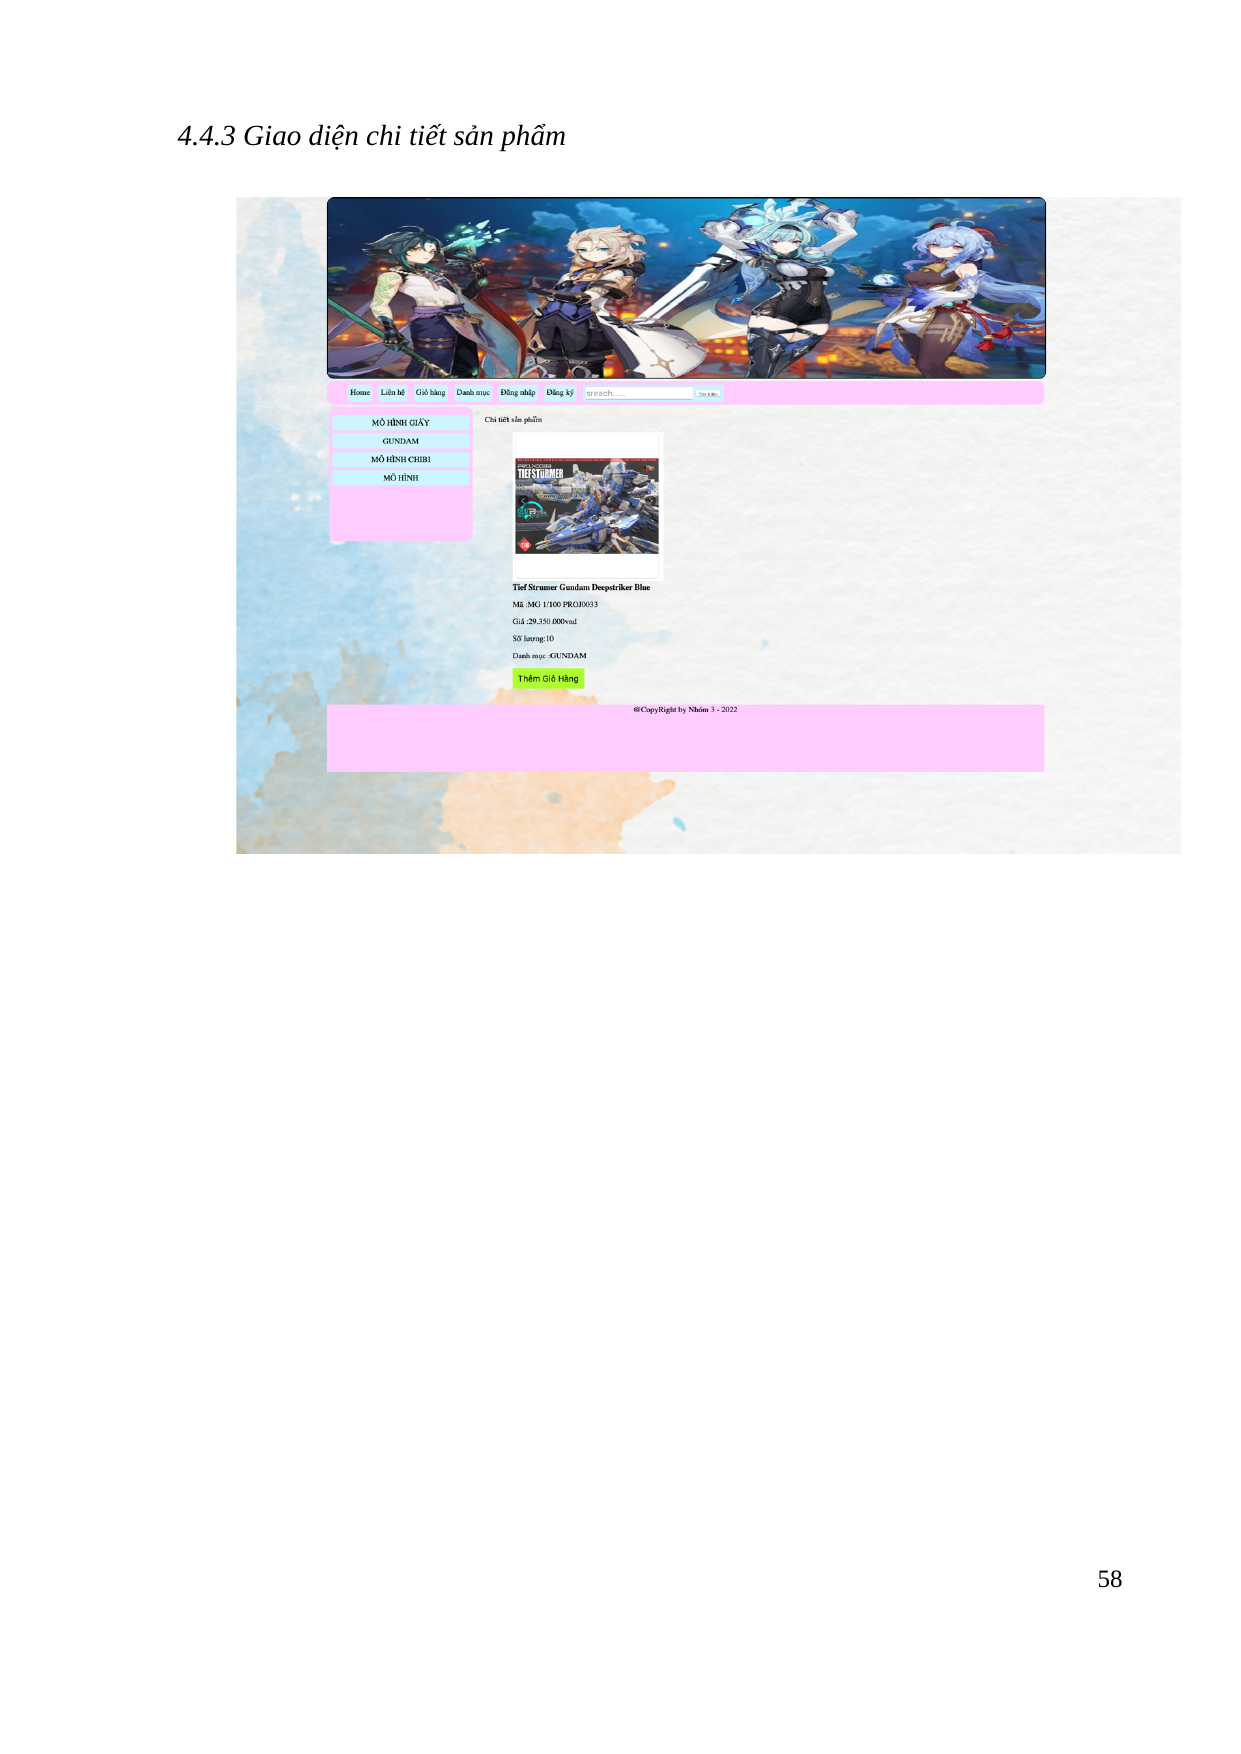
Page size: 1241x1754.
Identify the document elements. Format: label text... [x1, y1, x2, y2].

picture [236, 197, 1182, 854]
subtitle 4.4.3 Giao diện chi tiết sản phẩm [177, 118, 1122, 152]
picture [687, 197, 698, 204]
